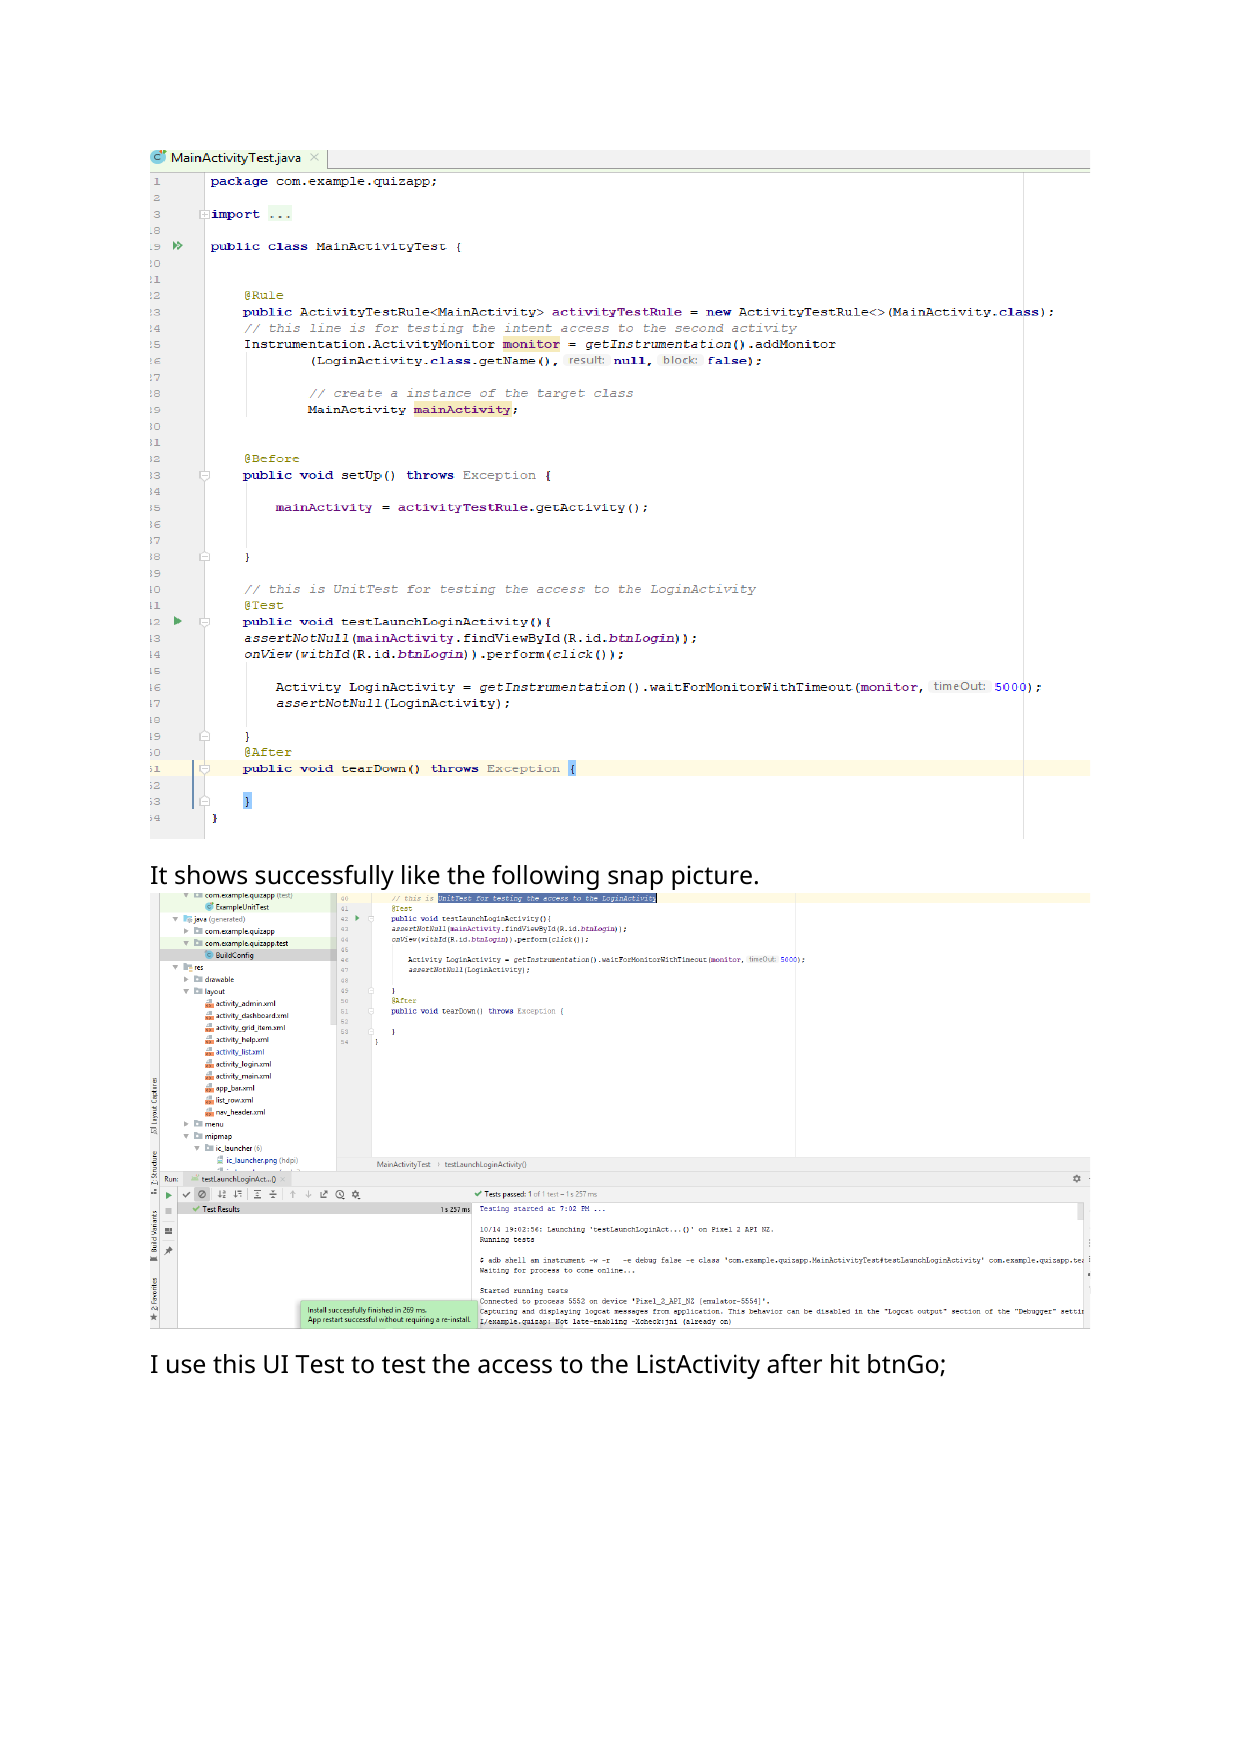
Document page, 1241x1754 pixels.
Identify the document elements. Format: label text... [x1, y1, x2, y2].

text It shows successfully like the following snap picture. [150, 858, 1090, 893]
text I use this UI Test to test the access to the ListActivity after hit btnGo; [150, 1347, 1090, 1381]
